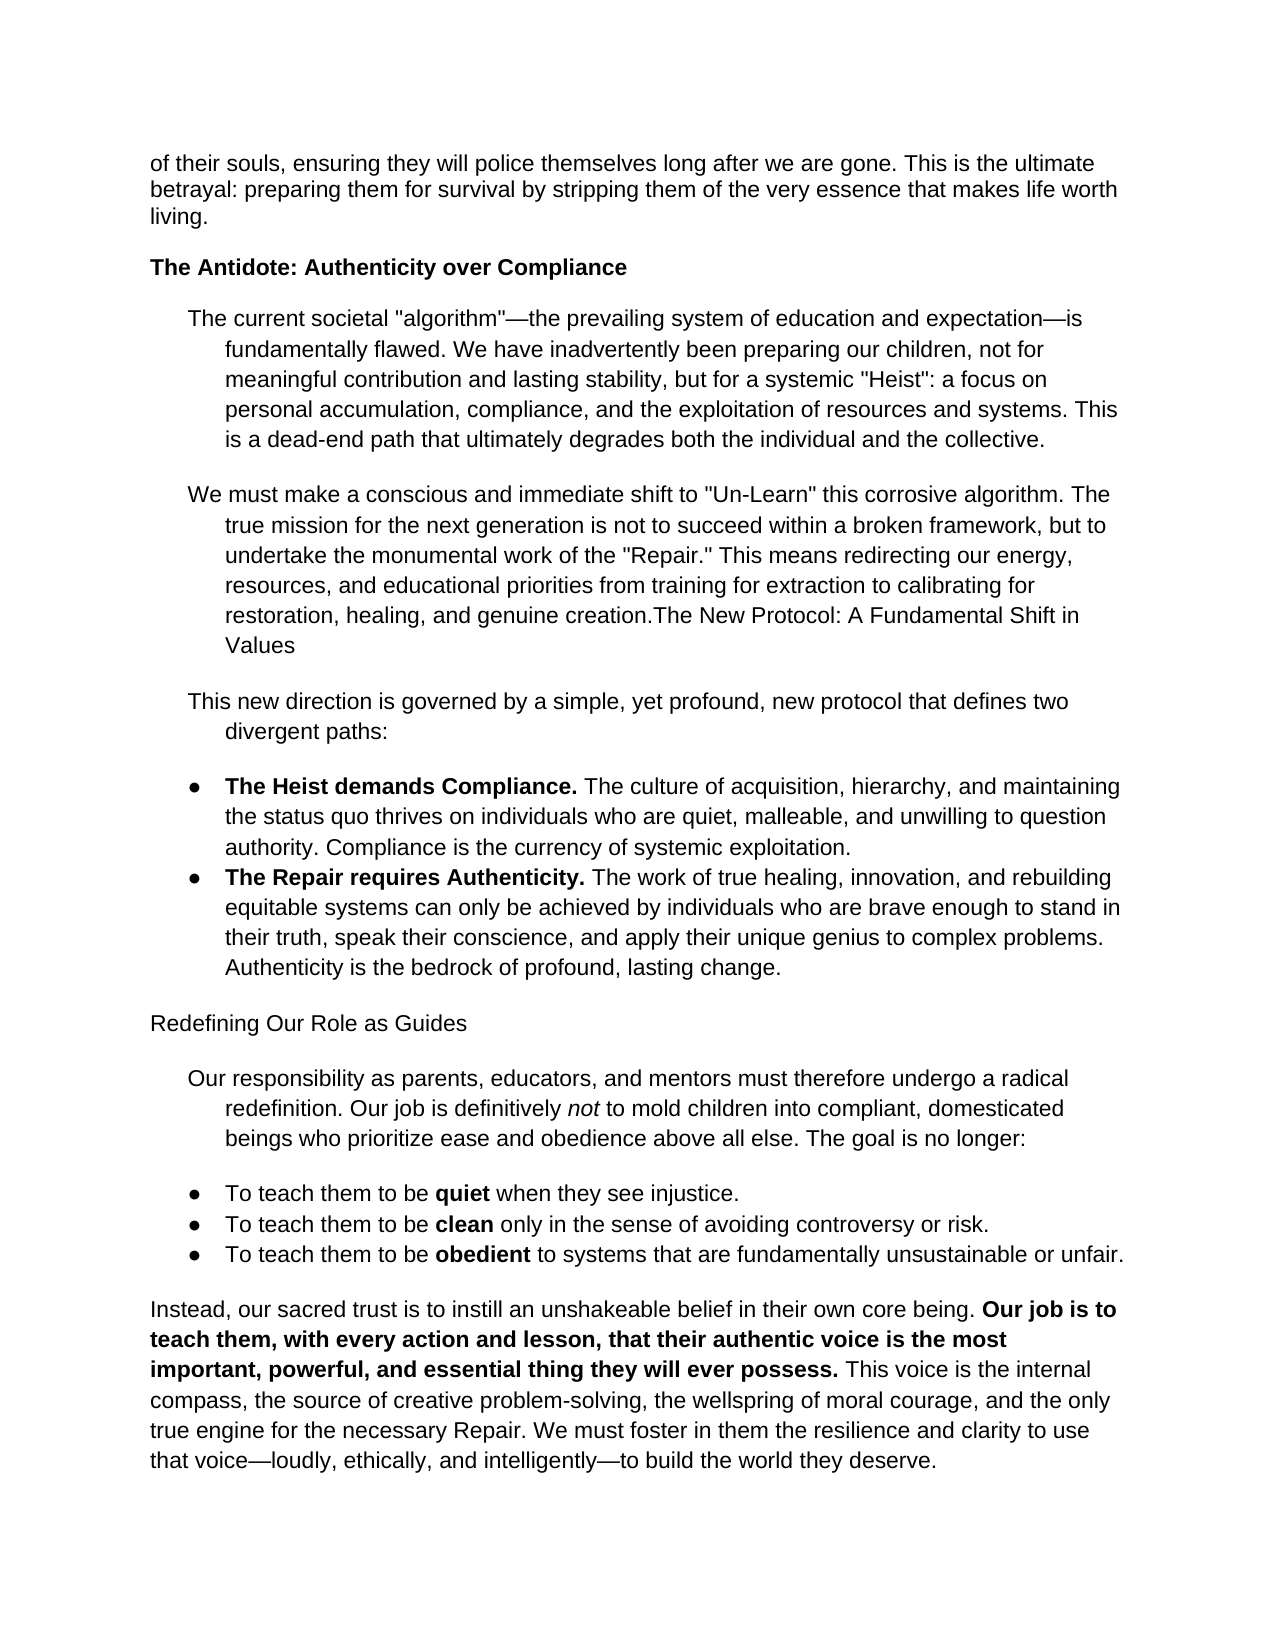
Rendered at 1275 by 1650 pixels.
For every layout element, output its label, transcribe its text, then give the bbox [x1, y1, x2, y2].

text We must make a conscious and immediate shift to "Un-Learn" this corrosive algorithm. The true mission for the next generation is not to succeed within a broken framework, but to undertake the monumental work of the "Repair." This means redirecting our energy, resources, and educational priorities from training for extraction to calibrating for restoration, healing, and genuine creation.The New Protocol: A Fundamental Shift in Values [187, 481, 1125, 659]
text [150, 150, 1125, 229]
list To teach them to be quiet when they see injustice. [187, 1180, 1125, 1207]
subtitle The Antidote: Authenticity over Compliance [150, 254, 1125, 280]
list To teach them to be clean only in the sense of avoiding controversy or risk. [187, 1211, 1125, 1237]
list To teach them to be obedient to systems that are fundamentally unsustainable or unfair. [187, 1241, 1125, 1267]
list The Repair requires Authenticity. The work of true healing, innovation, and rebuilding equitable systems can only be achieved by individuals who are brave enough to stand in their truth, speak their conscience, and apply their unique genius to complex problems. Authenticity is the bedrock of profound, lasting change. [187, 864, 1125, 981]
text The current societal "algorithm"—the prevailing system of education and expectation—is fundamentally flawed. We have inadvertently been preparing our children, not for meaningful contribution and lasting stability, but for a systemic "Heist": a focus on personal accumulation, compliance, and the exploitation of resources and systems. This is a dead-end path that ultimately degrades both the individual and the collective. [187, 305, 1125, 453]
text Our responsibility as parents, educators, and mentors must therefore undergo a radical redefinition. Our job is definitively not to mold children into compliant, domesticated beings who prioritize ease and obedience above all else. The goal is no longer: [187, 1065, 1125, 1152]
text Instead, our sacred trust is to instill an unshakeable belief in their own core being. Our job is to teach them, with every action and lesson, that their authentic voice is the most important, powerful, and essential thing they will ever possess. This voice is the internal compass, the source of creative problem-solving, the wellspring of moral courage, and the only true engine for the necessary Repair. We must foster in them the resilience and clarity to use that voice—loudly, ethically, and intelligently—to build the world they deserve. [150, 1296, 1125, 1473]
text This new direction is governed by a simple, yet profound, new protocol that defines two divergent paths: [187, 688, 1125, 744]
list The Heist demands Compliance. The culture of acquisition, hierarchy, and maintaining the status quo thrives on individuals who are quiet, malleable, and unwilling to question authority. Compliance is the currency of systemic exploitation. [187, 773, 1125, 860]
text Redefining Our Role as Guides [150, 1009, 1125, 1036]
